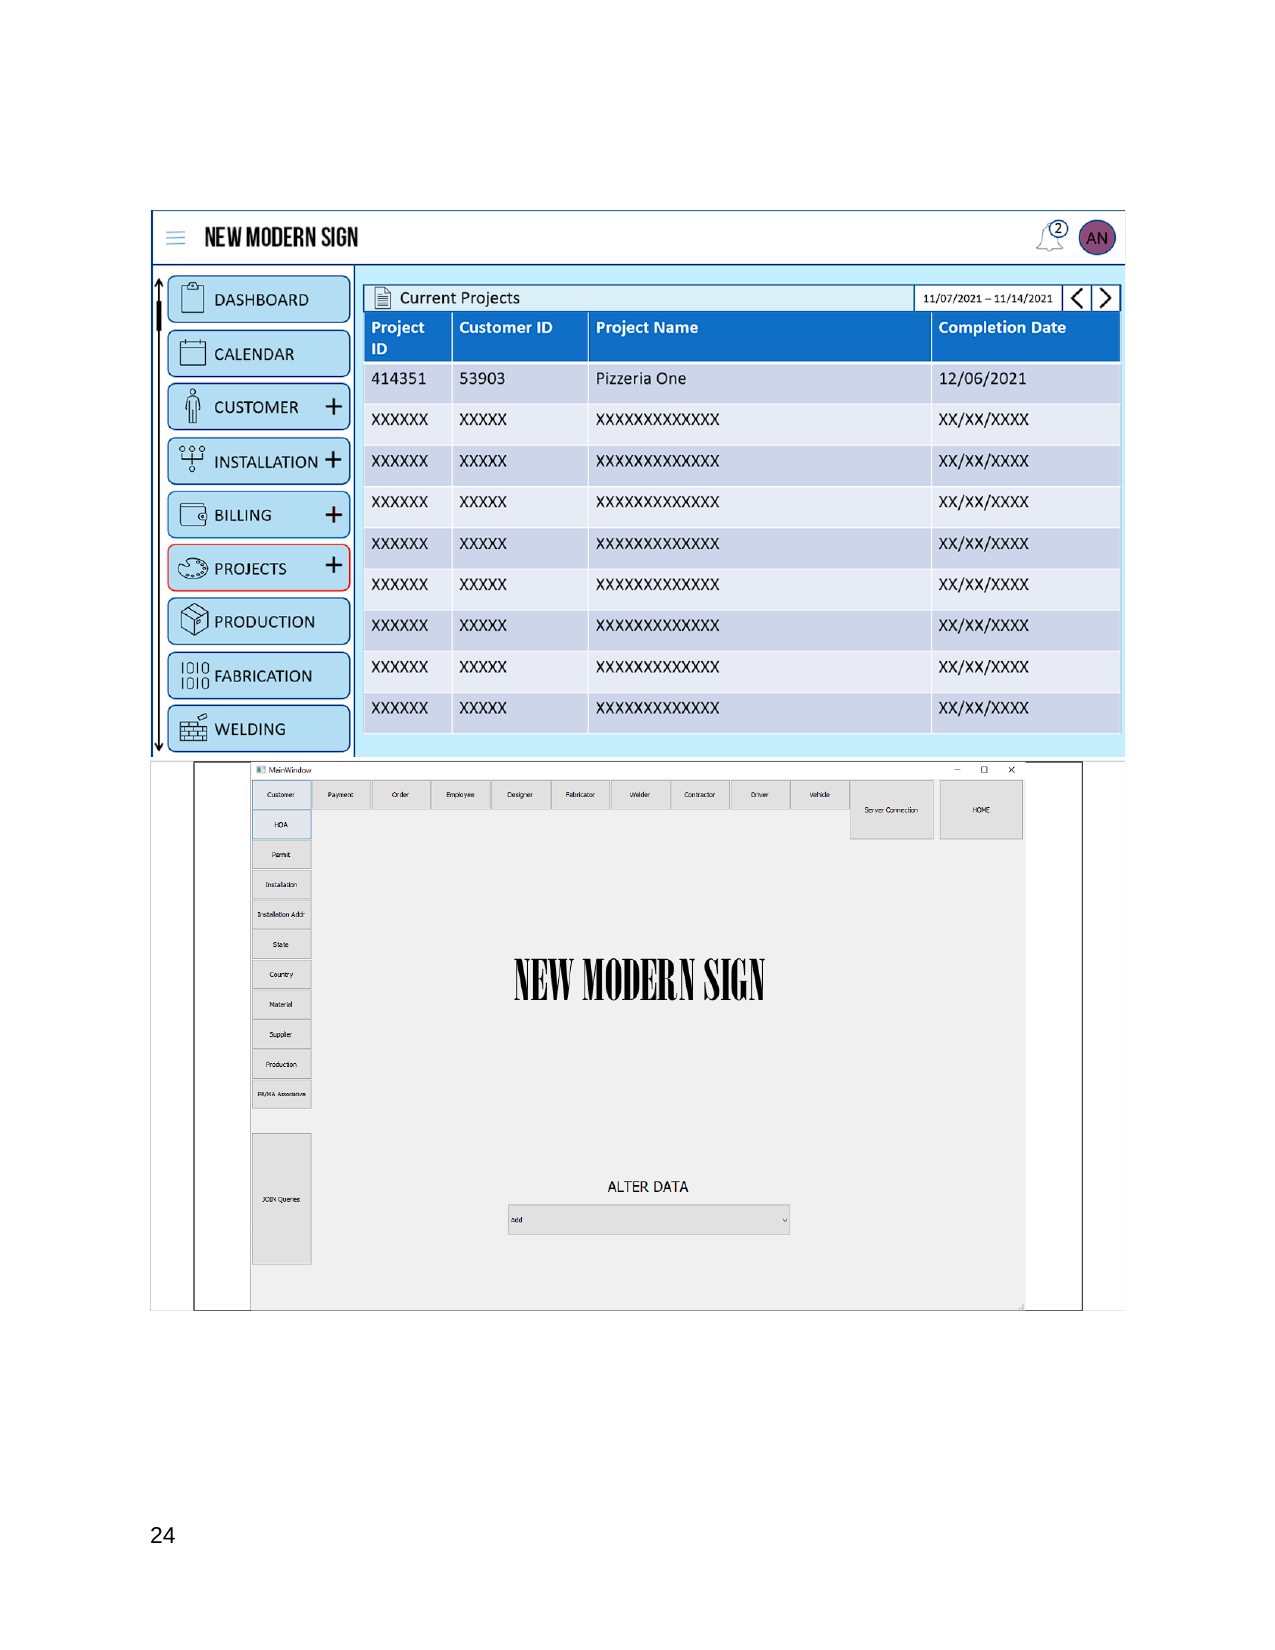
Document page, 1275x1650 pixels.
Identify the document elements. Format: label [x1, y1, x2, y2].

picture [150, 210, 1125, 757]
picture [150, 760, 1125, 1311]
